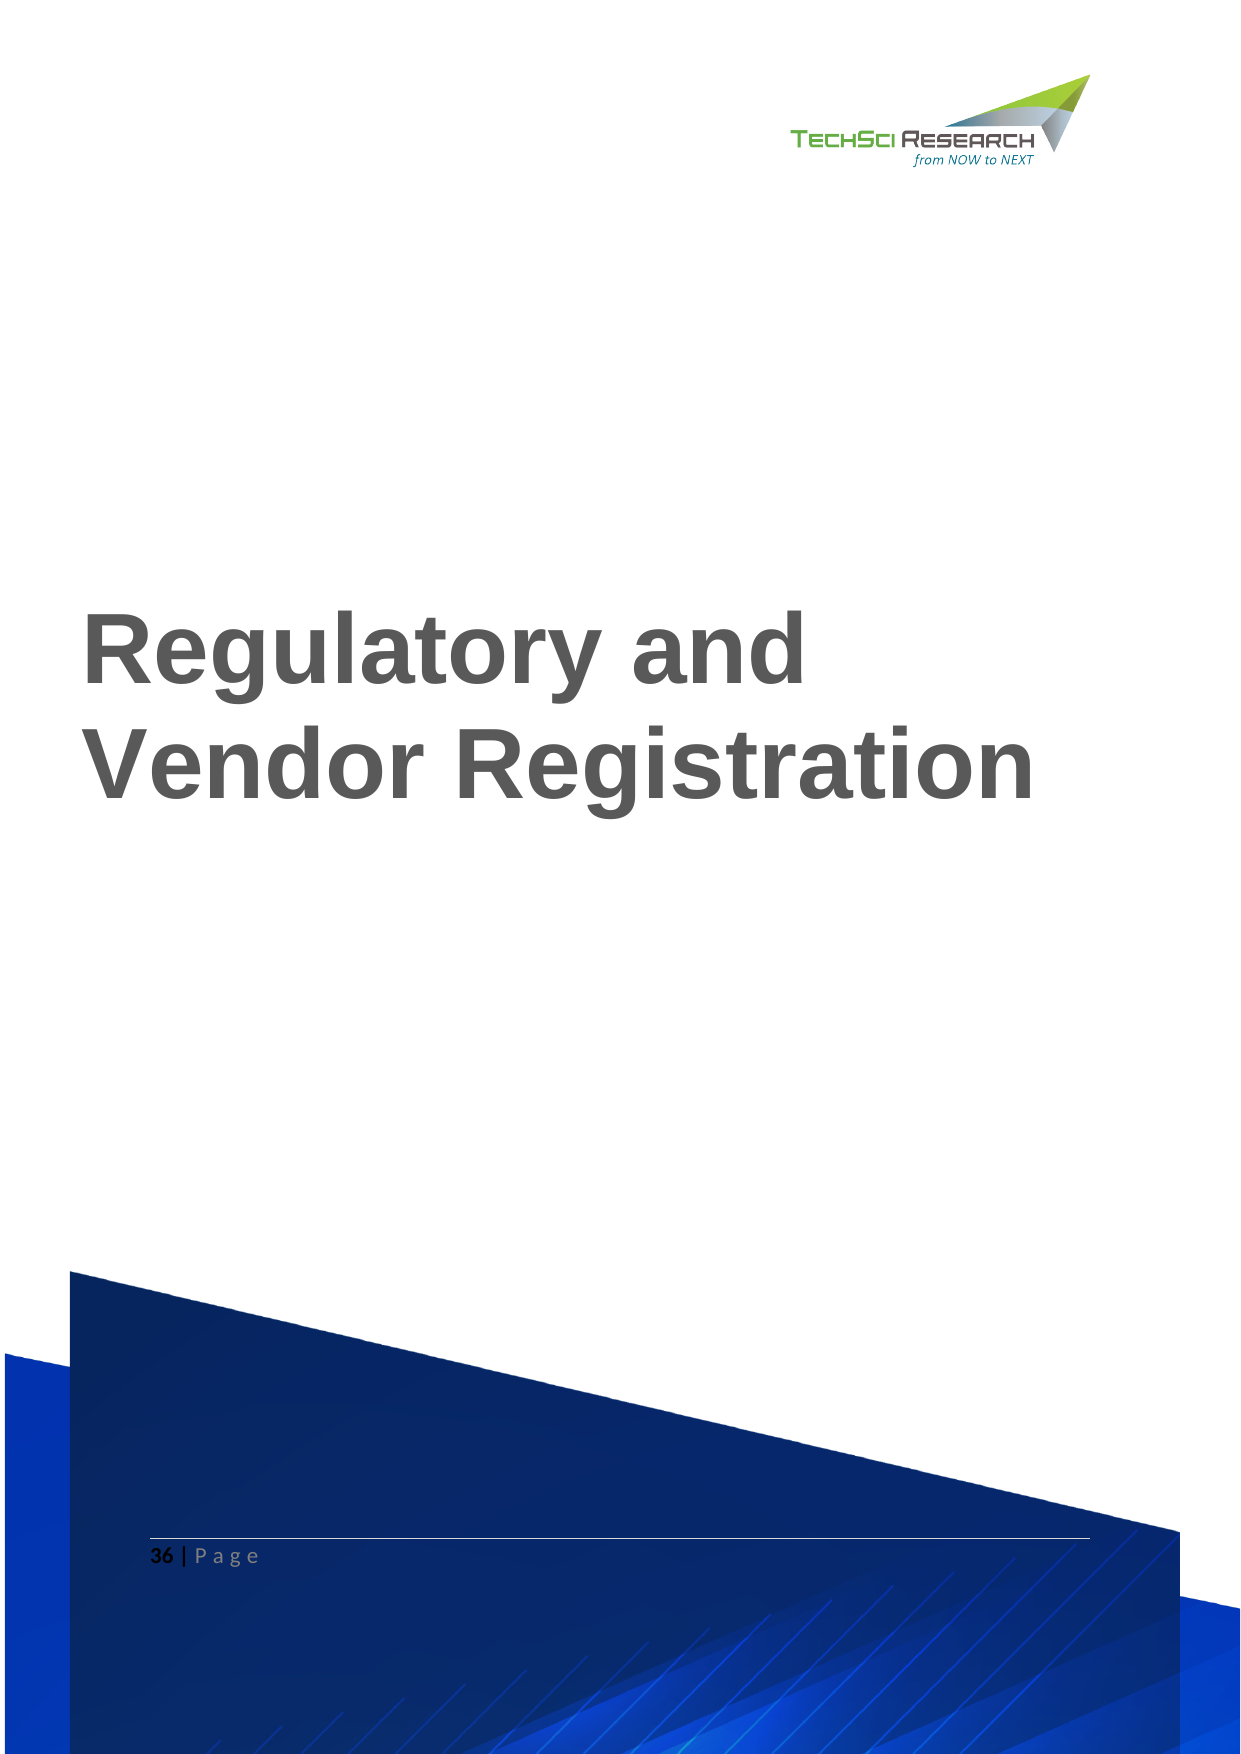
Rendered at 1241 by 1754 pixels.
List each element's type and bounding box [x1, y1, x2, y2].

picture [4, 590, 1241, 1754]
picture [788, 73, 1091, 169]
